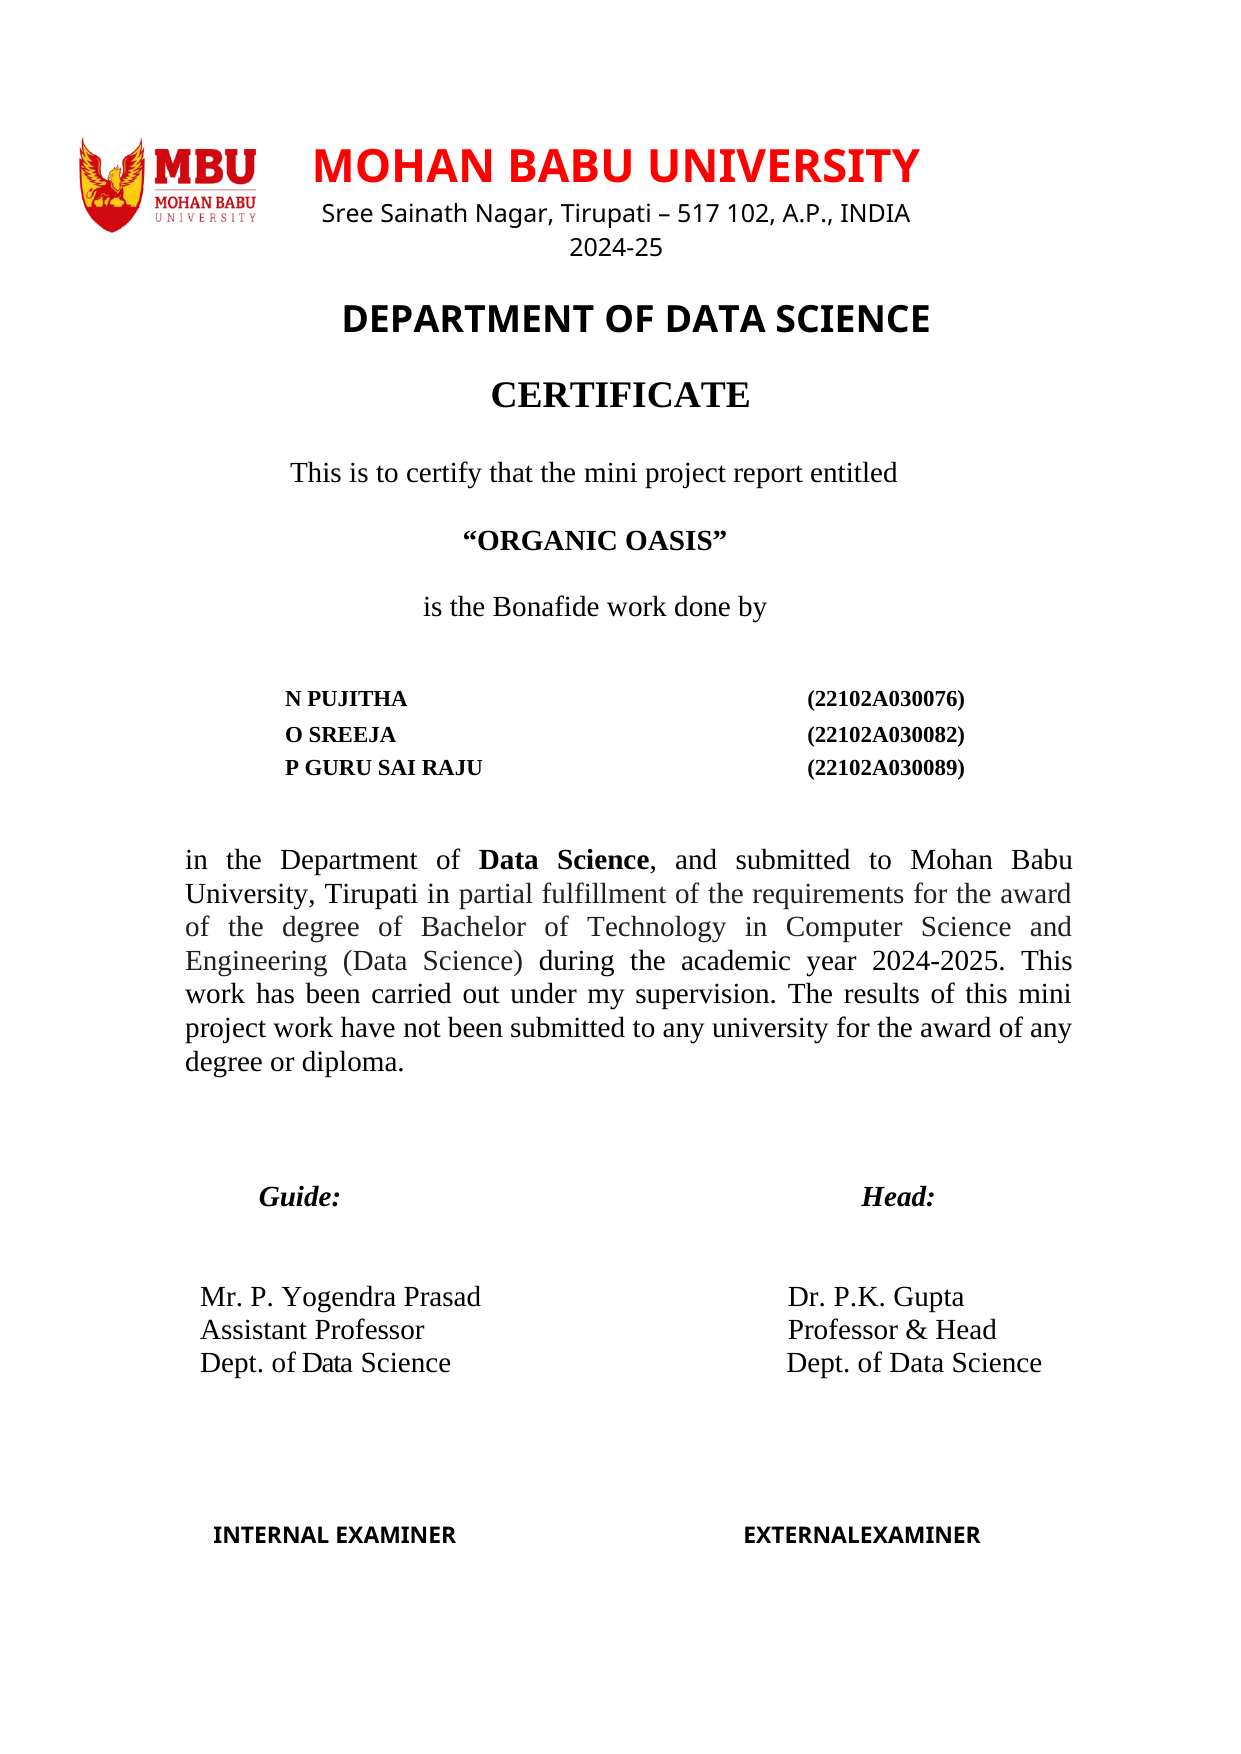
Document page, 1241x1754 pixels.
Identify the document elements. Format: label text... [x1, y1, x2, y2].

text 2024-25 [77, 230, 1155, 264]
table_cell O SREEJA [264, 717, 738, 749]
text in the Department of Data Science, and submitted to Mohan Babu University, Tirupati in partial fulfillment of the requirements for the award of the degree of Bachelor of Technology in Computer Science and Engineering (Data Science) during the academic year 2024-2025. This work has been carried out under my supervision. The results of this mini project work have not been submitted to any university for the award of any degree or diploma. [185, 842, 1073, 1077]
text INTERNAL EXAMINER EXTERNALEXAMINER [77, 1519, 1117, 1550]
title CERTIFICATE [177, 372, 1064, 416]
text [77, 196, 1155, 230]
text This is to certify that the mini project report entitled [123, 455, 1064, 489]
table_cell (22102A030082) [739, 717, 986, 749]
text Assistant Professor Professor & Head [200, 1313, 1155, 1346]
text “ORGANIC OASIS” [126, 523, 1064, 557]
text DEPARTMENT OF DATA SCIENCE [117, 293, 1155, 344]
table_header N PUJITHA [264, 686, 738, 717]
text Guide: Head: [77, 1179, 1120, 1213]
text MOHAN BABU UNIVERSITY [77, 133, 1155, 196]
table_header (22102A030076) [739, 686, 986, 717]
table_cell (22102A030089) [739, 750, 986, 782]
table_cell P GURU SAI RAJU [264, 750, 738, 782]
text Dept. of Data Science Dept. of Data Science [200, 1346, 1155, 1379]
text is the Bonafide work done by [126, 589, 1064, 623]
text Mr. P. Yogendra Prasad Dr. P.K. Gupta [200, 1280, 1155, 1313]
